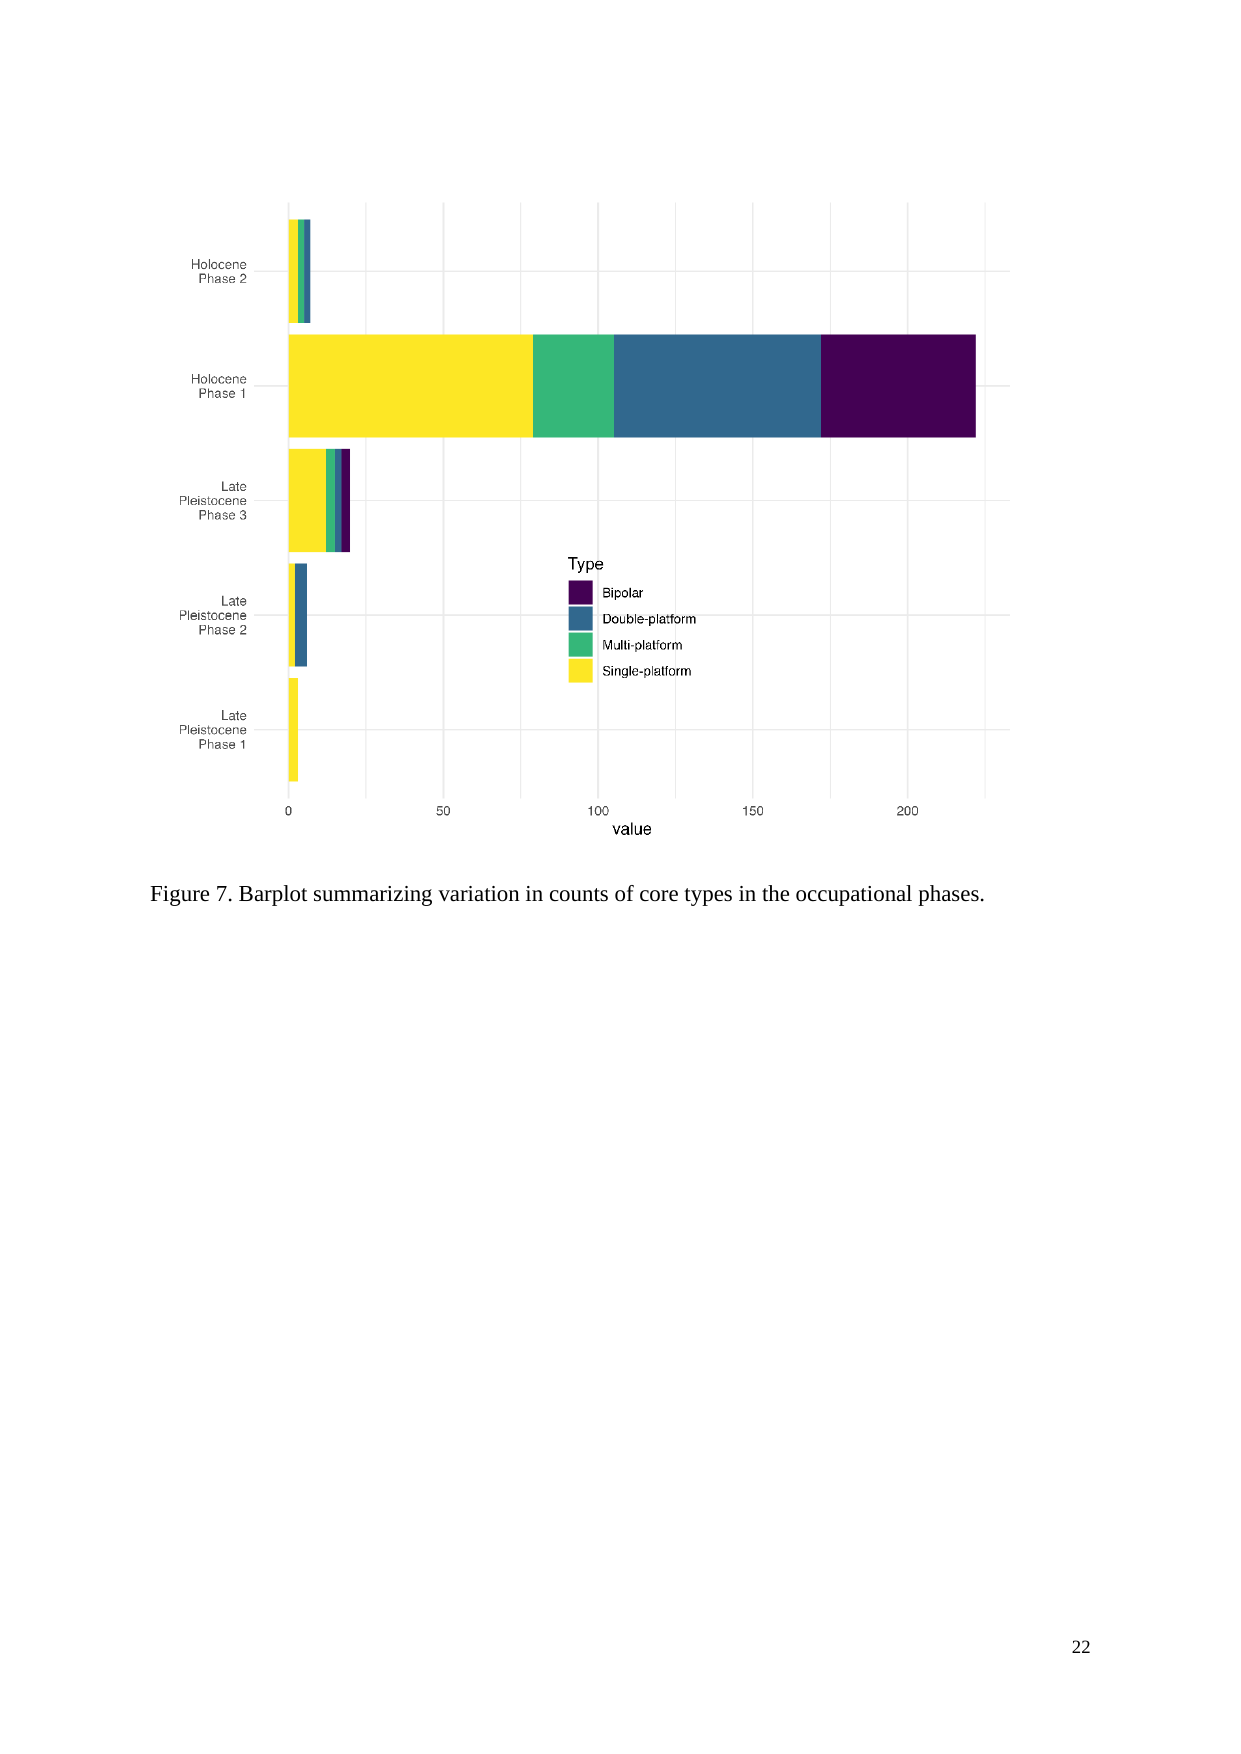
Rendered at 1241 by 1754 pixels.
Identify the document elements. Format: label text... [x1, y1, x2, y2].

picture [150, 194, 1018, 846]
text Figure 7. Barplot summarizing variation in counts of core types in the occupational phases. [150, 877, 1090, 909]
